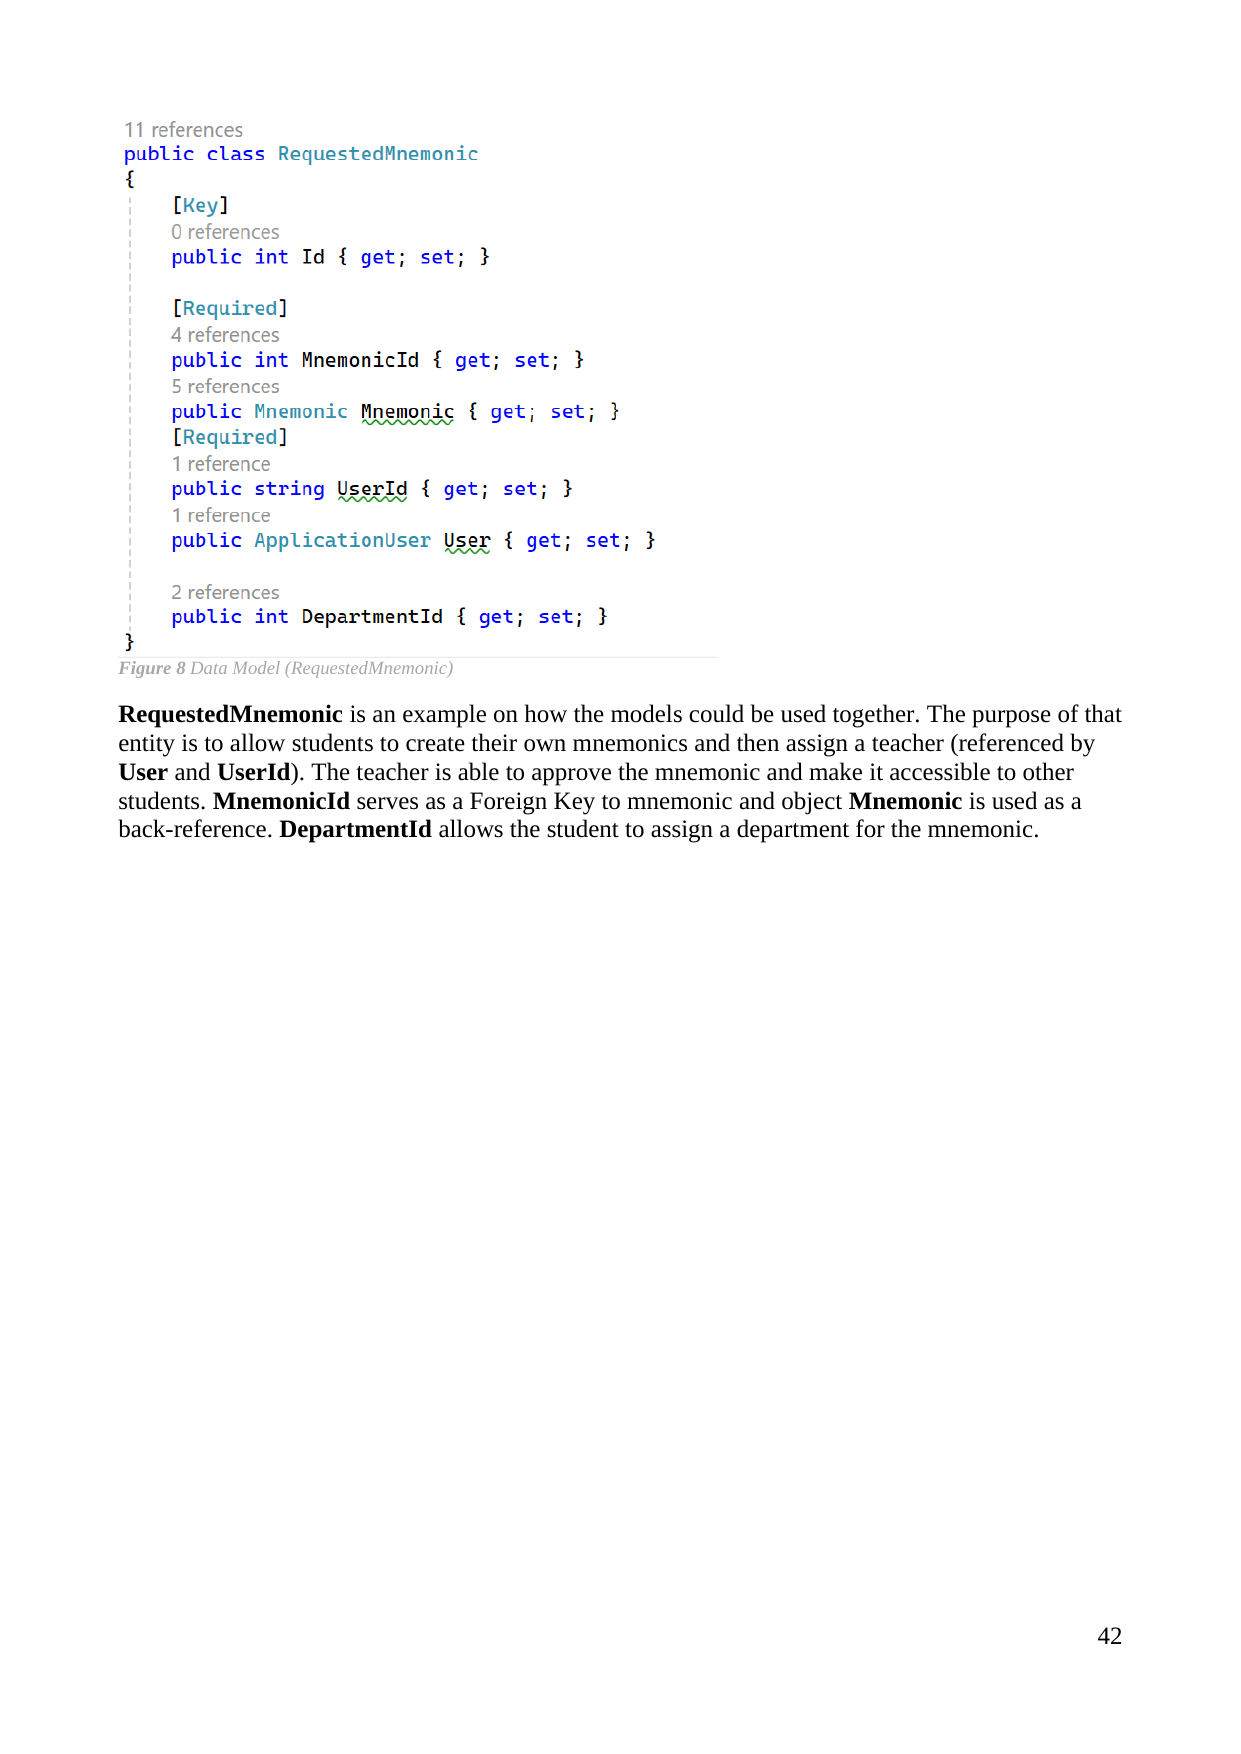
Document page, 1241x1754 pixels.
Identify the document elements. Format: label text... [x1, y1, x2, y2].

text Figure 8 Data Model (RequestedMnemonic) [118, 657, 1122, 679]
picture [118, 118, 719, 658]
text RequestedMnemonic is an example on how the models could be used together. The purpose of that entity is to allow students to create their own mnemonics and then assign a teacher (referenced by User and UserId). The teacher is able to approve the mnemonic and make it accessible to other students. MnemonicId serves as a Foreign Key to mnemonic and object Mnemonic is used as a back-reference. DepartmentId allows the student to assign a department for the mnemonic. [118, 699, 1122, 843]
